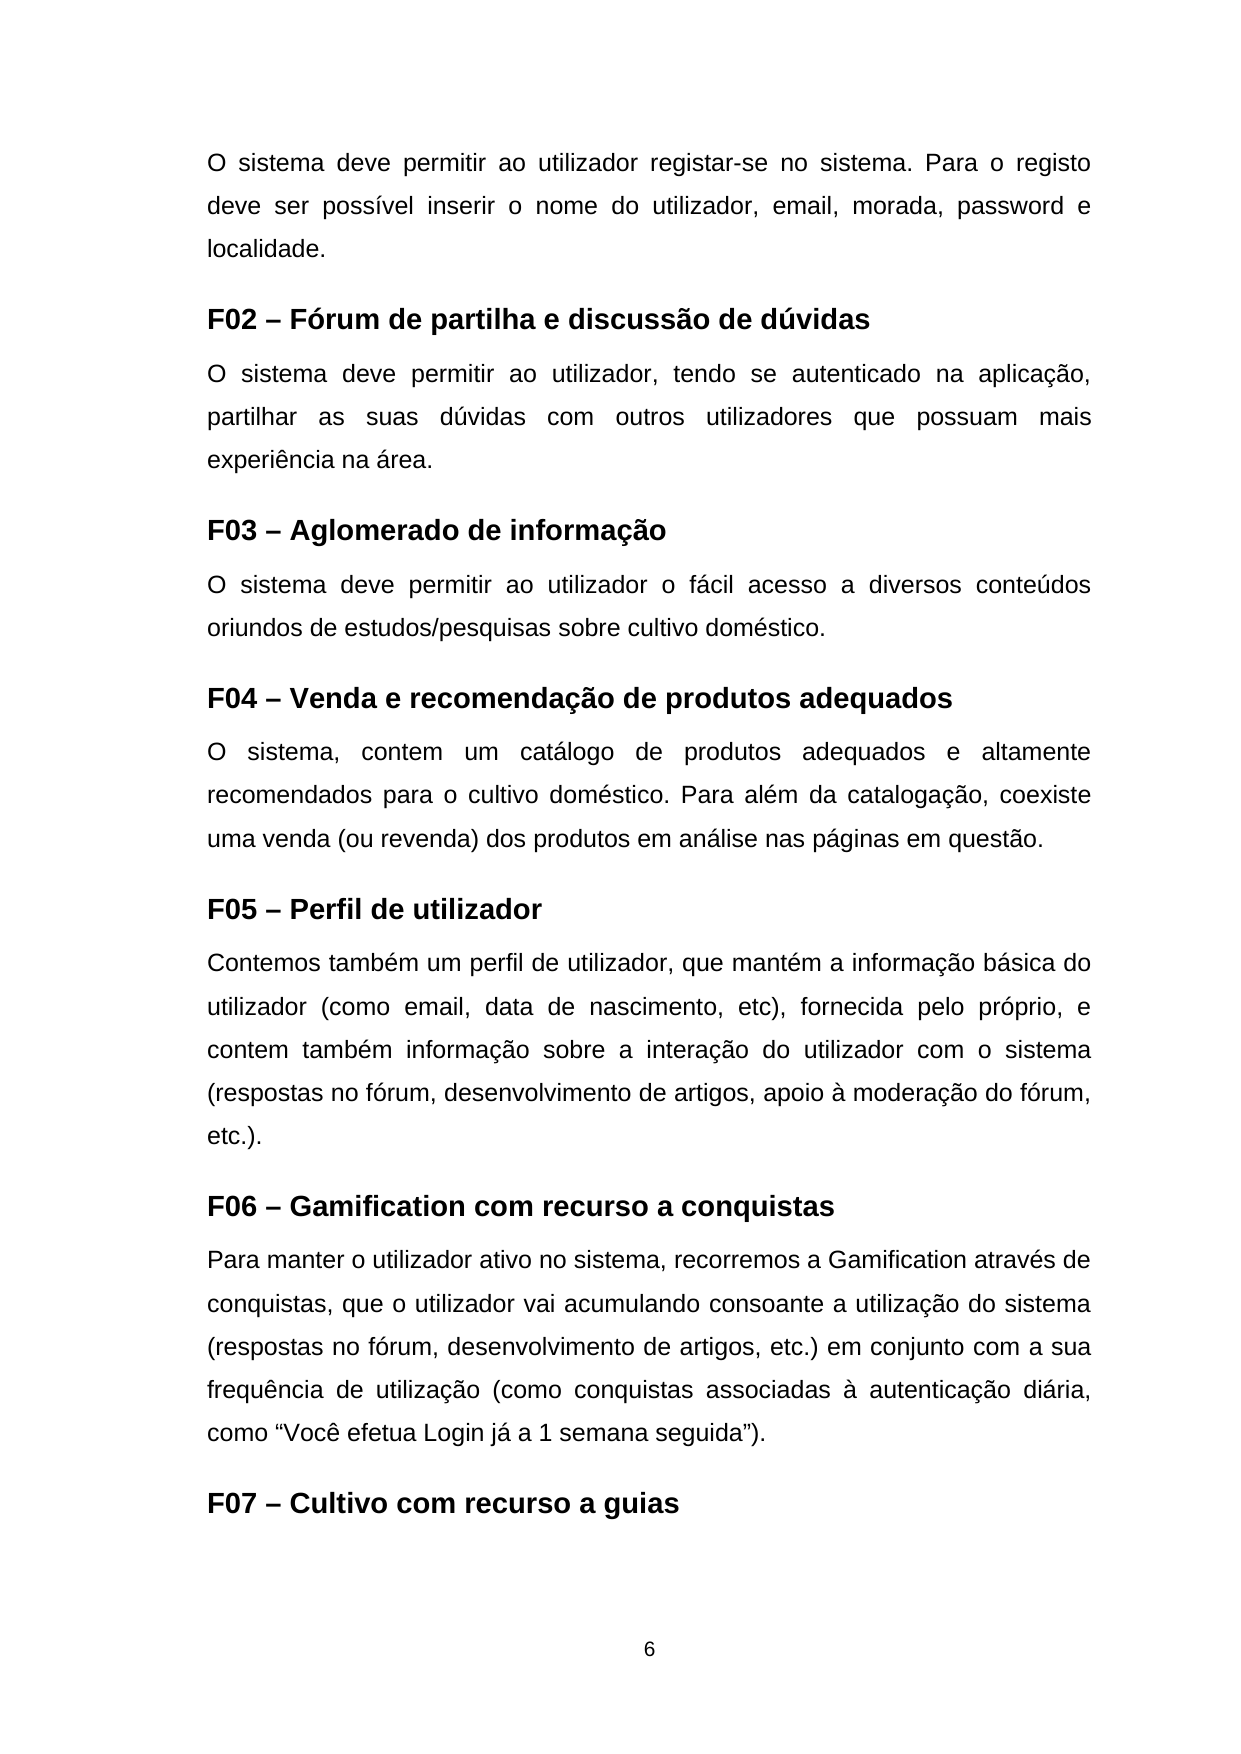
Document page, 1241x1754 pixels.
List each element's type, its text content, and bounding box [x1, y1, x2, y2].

text F05 – Perfil de utilizador [207, 892, 1092, 925]
text F06 – Gamification com recurso a conquistas [207, 1189, 1092, 1222]
text Para manter o utilizador ativo no sistema, recorremos a Gamification através de conquistas, que o utilizador vai acumulando consoante a utilização do sistema (respostas no fórum, desenvolvimento de artigos, etc.) em conjunto com a sua frequência de utilização (como conquistas associadas à autenticação diária, como “Você efetua Login já a 1 semana seguida”). [207, 1246, 1092, 1447]
text O sistema, contem um catálogo de produtos adequados e altamente recomendados para o cultivo doméstico. Para além da catalogação, coexiste uma venda (ou revenda) dos produtos em análise nas páginas em questão. [207, 737, 1092, 852]
text O sistema deve permitir ao utilizador, tendo se autenticado na aplicação, partilhar as suas dúvidas com outros utilizadores que possuam mais experiência na área. [207, 359, 1092, 474]
text F04 – Venda e recomendação de produtos adequados [207, 681, 1092, 714]
text F07 – Cultivo com recurso a guias [207, 1486, 1092, 1520]
text O sistema deve permitir ao utilizador o fácil acesso a diversos conteúdos oriundos de estudos/pesquisas sobre cultivo doméstico. [207, 569, 1092, 641]
text F03 – Aglomerado de informação [207, 513, 1092, 547]
text Contemos também um perfil de utilizador, que mantém a informação básica do utilizador (como email, data de nascimento, etc), fornecida pelo próprio, e contem também informação sobre a interação do utilizador com o sistema (respostas no fórum, desenvolvimento de artigos, apoio à moderação do fórum, etc.). [207, 948, 1092, 1149]
text O sistema deve permitir ao utilizador registar-se no sistema. Para o registo deve ser possível inserir o nome do utilizador, email, morada, password e localidade. [207, 148, 1092, 263]
text F02 – Fórum de partilha e discussão de dúvidas [207, 302, 1092, 336]
